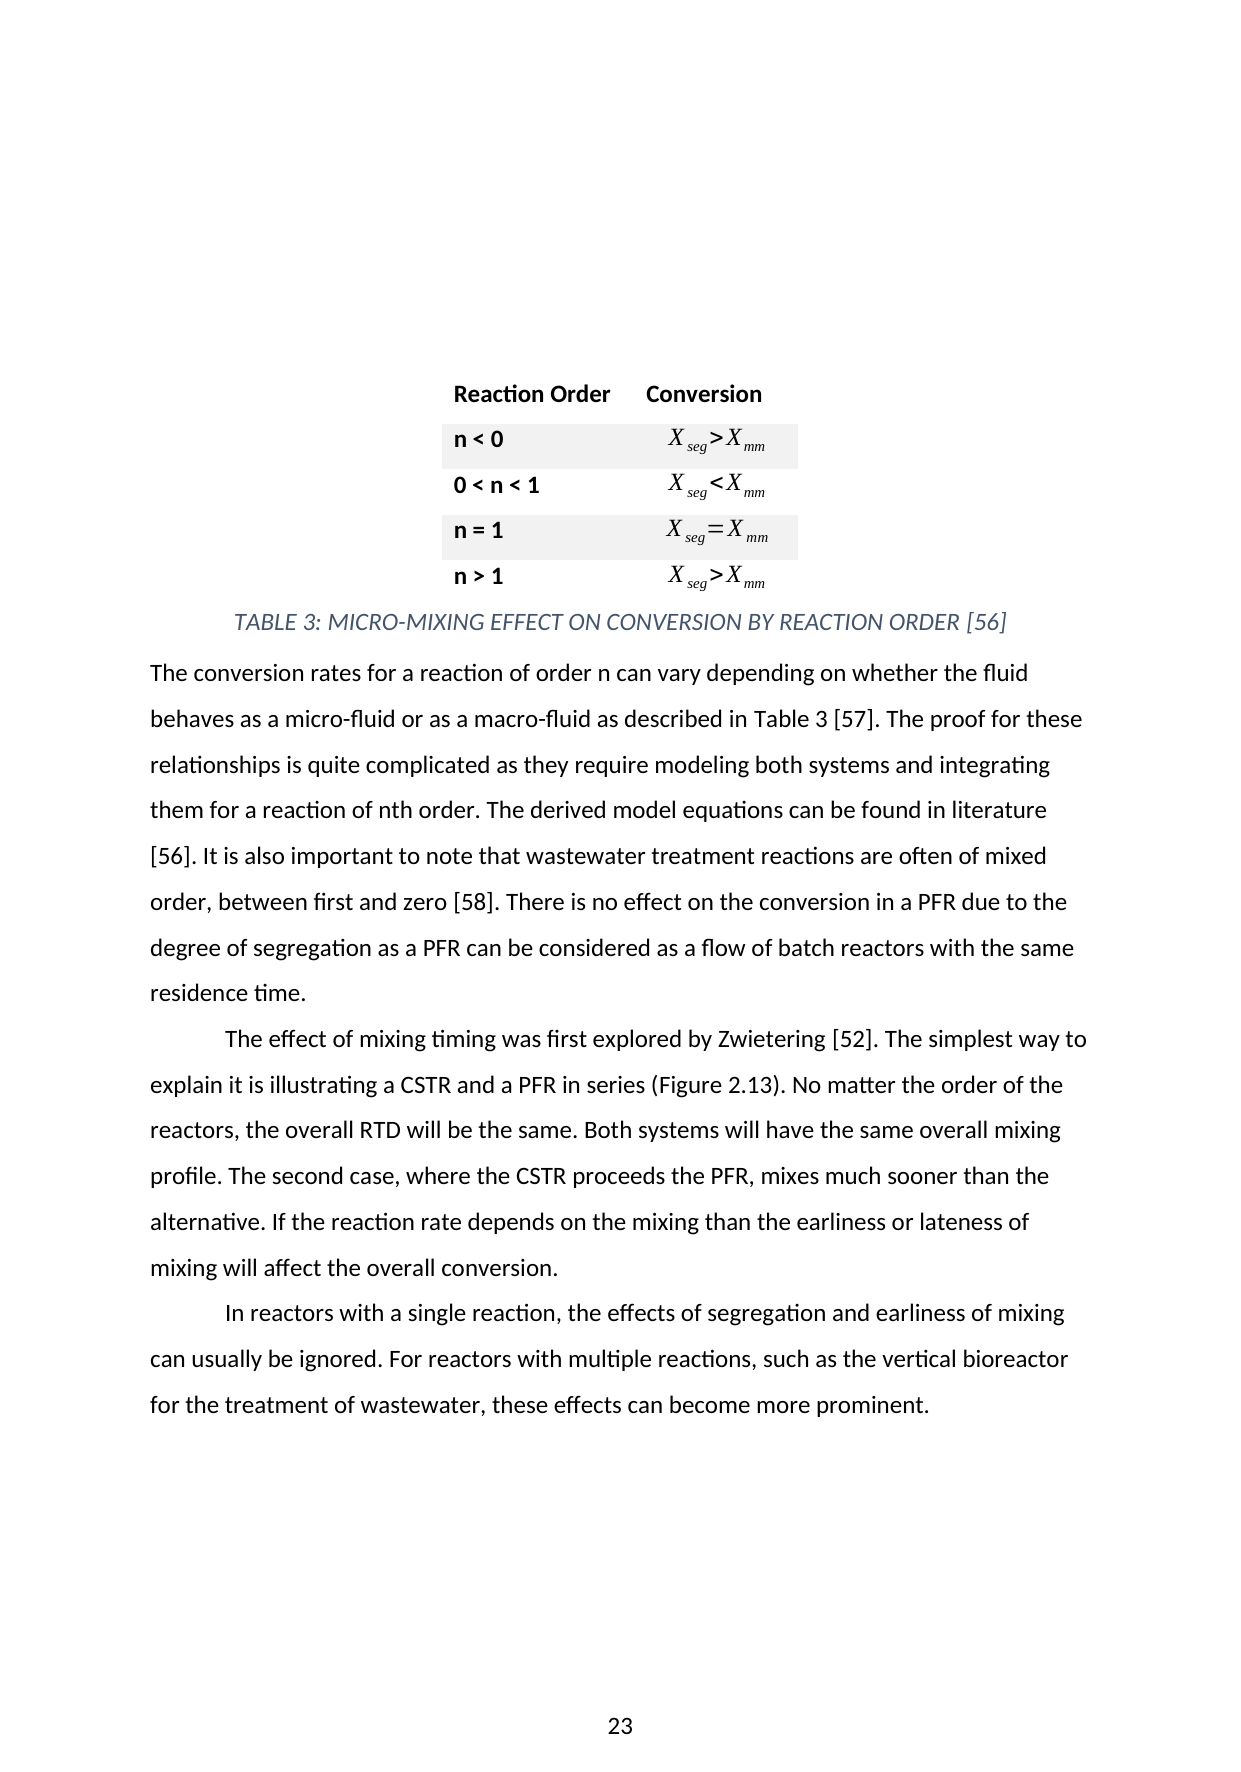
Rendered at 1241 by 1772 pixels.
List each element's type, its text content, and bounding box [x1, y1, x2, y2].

table_cell [635, 424, 798, 469]
table_cell n < 0 [442, 424, 635, 469]
table_cell [635, 560, 798, 606]
table_cell n = 1 [442, 515, 635, 560]
table_header Conversion [635, 379, 798, 423]
text Table 3: Micro-mixing effect on conversion by reaction order [56] [150, 606, 1090, 636]
table_header Reaction Order [442, 379, 635, 423]
text In reactors with a single reaction, the effects of segregation and earliness of mixing can usually be ignored. For reactors with multiple reactions, such as the vertical bioreactor for the treatment of wastewater, these effects can become more prominent. [150, 1297, 1090, 1419]
table_cell [635, 515, 798, 560]
table_cell n > 1 [442, 560, 635, 606]
text The conversion rates for a reaction of order n can vary depending on whether the fluid behaves as a micro-fluid or as a macro-fluid as described in Table 3 [57]. The proof for these relationships is quite complicated as they require modeling both systems and integrating them for a reaction of nth order. The derived model equations can be found in literature [56]. It is also important to note that wastewater treatment reactions are often of mixed order, between first and zero [58]. There is no effect on the conversion in a PFR due to the degree of segregation as a PFR can be considered as a flow of batch reactors with the same residence time. [150, 657, 1090, 1008]
table_cell [635, 469, 798, 515]
table_cell 0 < n < 1 [442, 469, 635, 515]
